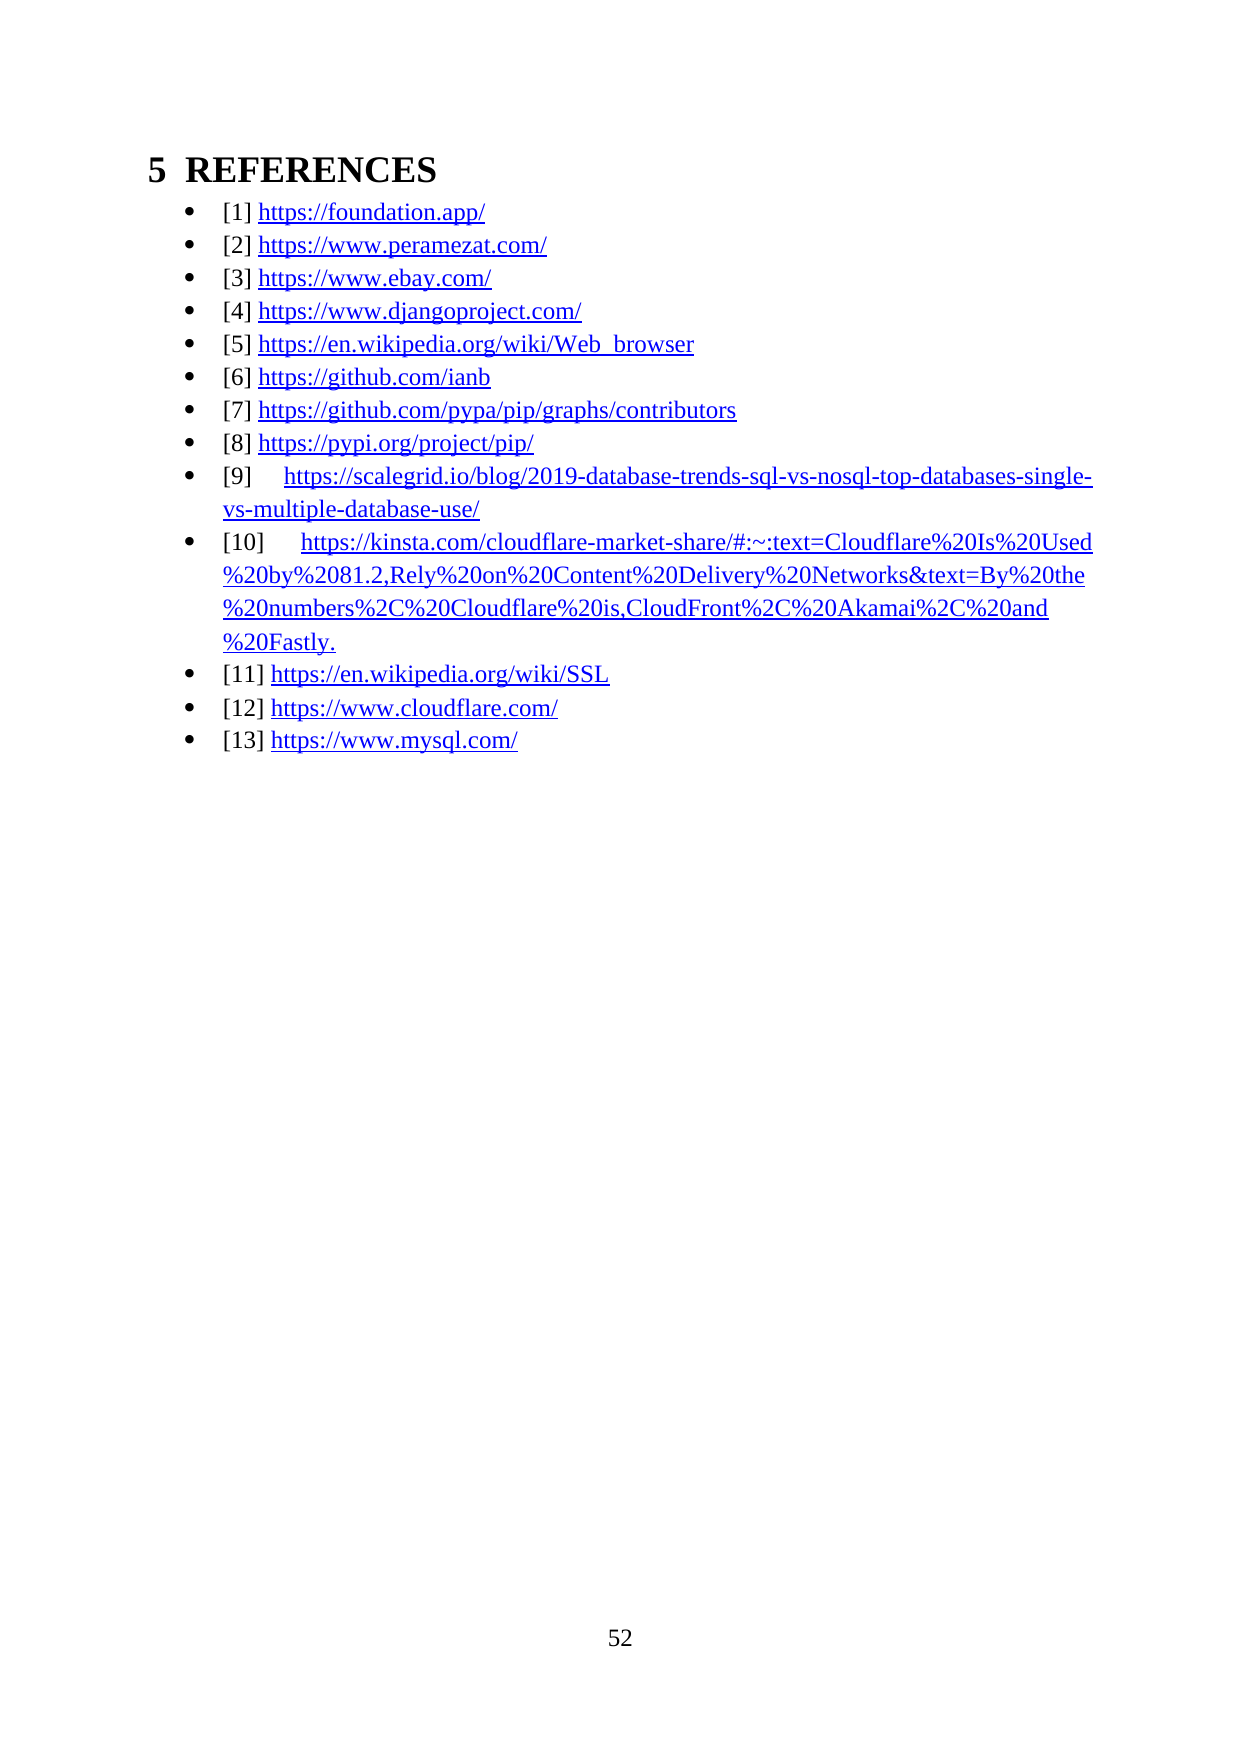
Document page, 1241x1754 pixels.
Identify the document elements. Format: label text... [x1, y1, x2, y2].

list [9] https://scalegrid.io/blog/2019-database-trends-sql-vs-nosql-top-databases-single-vs-multiple-database-use/ [185, 461, 1092, 523]
list [1] https://foundation.app/ [185, 197, 1092, 226]
list [12] https://www.cloudflare.com/ [185, 693, 1092, 721]
list [7] https://github.com/pypa/pip/graphs/contributors [185, 395, 1092, 424]
list [3] https://www.ebay.com/ [185, 263, 1092, 292]
list [5] https://en.wikipedia.org/wiki/Web_browser [185, 329, 1092, 358]
list [11] https://en.wikipedia.org/wiki/SSL [185, 659, 1092, 688]
list [8] https://pypi.org/project/pip/ [185, 428, 1092, 457]
list [13] https://www.mysql.com/ [185, 726, 1092, 754]
list [4] https://www.djangoproject.com/ [185, 296, 1092, 325]
list [10] https://kinsta.com/cloudflare-market-share/#:~:text=Cloudflare%20Is%20Used%20by%2081.2,Rely%20on%20Content%20Delivery%20Networks&text=By%20the%20numbers%2C%20Cloudflare%20is,CloudFront%2C%20Akamai%2C%20and%20Fastly. [185, 527, 1092, 655]
list [6] https://github.com/ianb [185, 362, 1092, 391]
subtitle REFERENCES [148, 148, 1092, 191]
list [2] https://www.peramezat.com/ [185, 230, 1092, 259]
